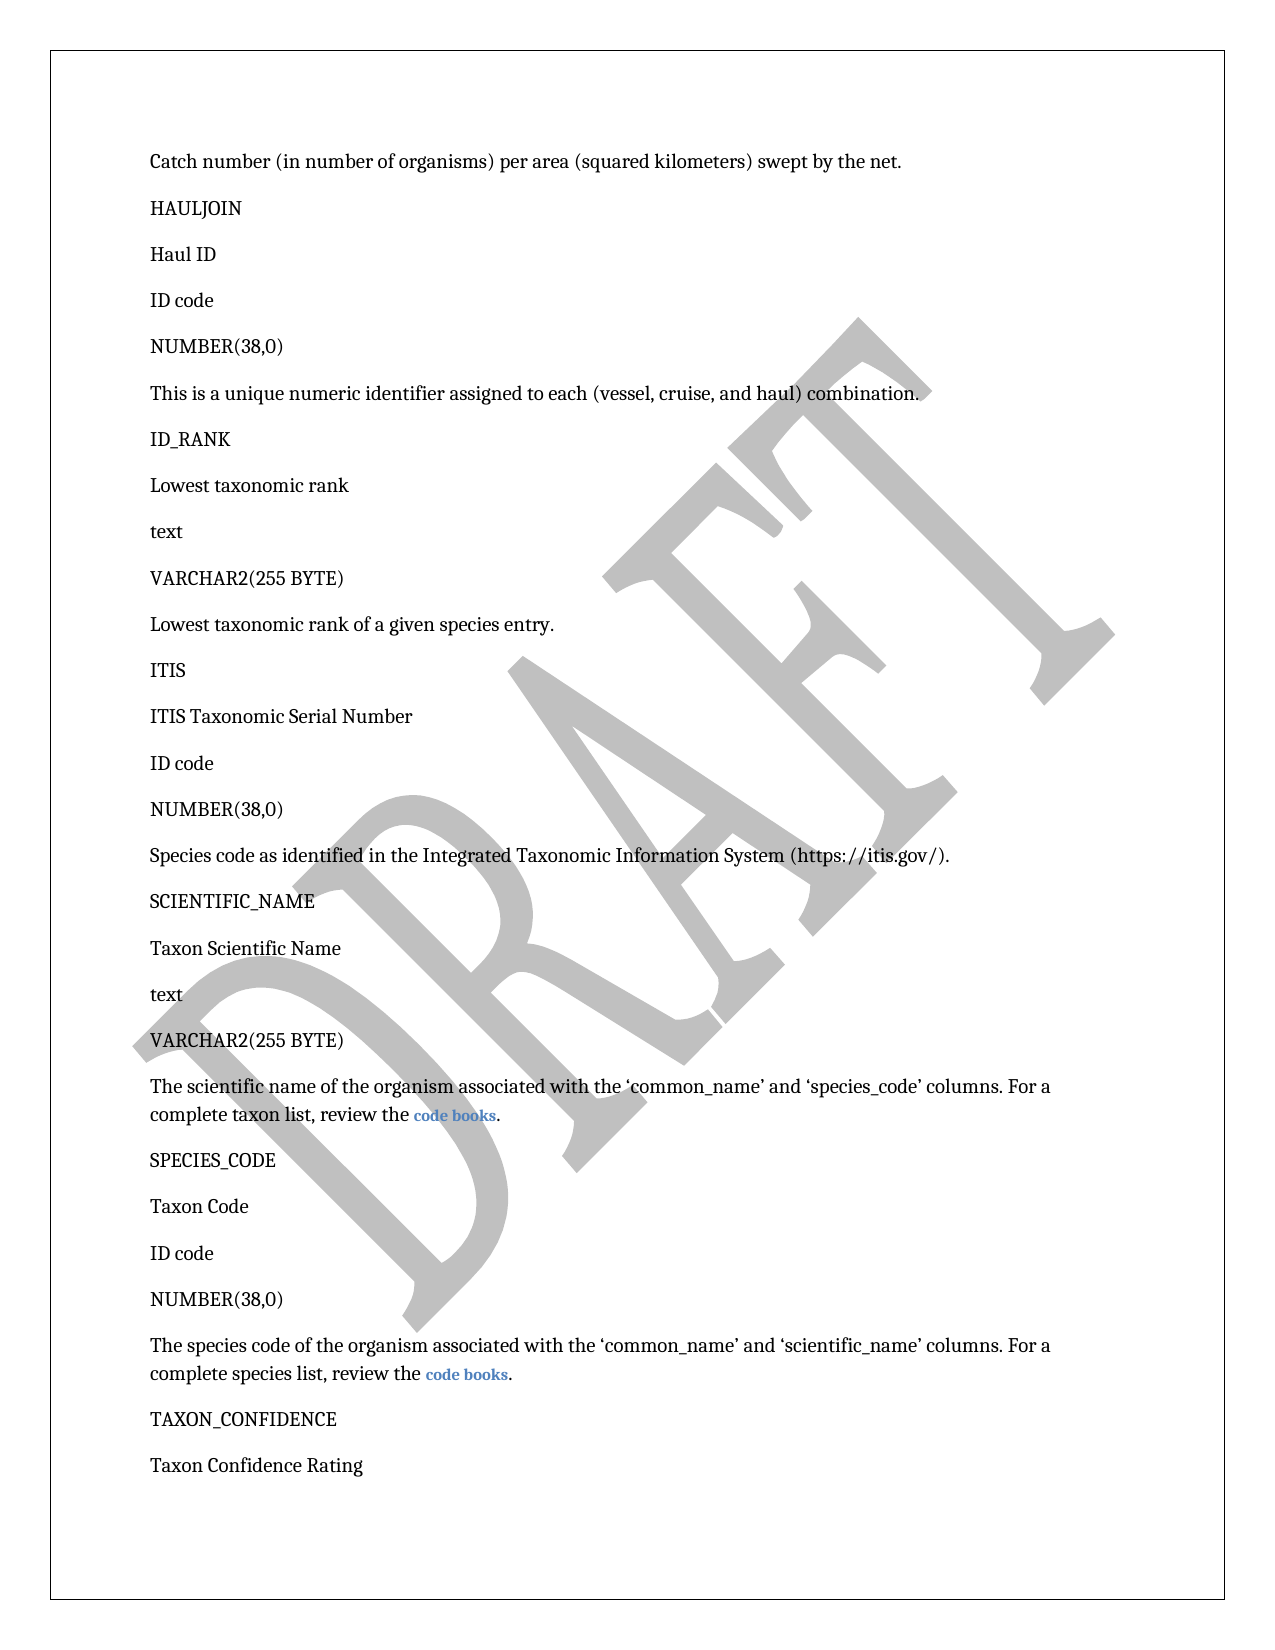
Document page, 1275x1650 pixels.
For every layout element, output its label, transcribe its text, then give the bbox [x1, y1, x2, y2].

text SPECIES_CODE [150, 1149, 1125, 1173]
text NUMBER(38,0) [150, 797, 1125, 821]
text Lowest taxonomic rank of a given species entry. [150, 612, 1125, 636]
text Species code as identified in the Integrated Taxonomic Information System (https://itis.gov/). [150, 844, 1125, 868]
text The scientific name of the organism associated with the ‘common_name’ and ‘species_code’ columns. For a complete taxon list, review the code books. [150, 1075, 1125, 1126]
text VARCHAR2(255 BYTE) [150, 566, 1125, 590]
text Haul ID [150, 242, 1125, 266]
text Catch number (in number of organisms) per area (squared kilometers) swept by the net. [150, 150, 1125, 174]
text ITIS [150, 659, 1125, 683]
text ID code [150, 289, 1125, 313]
text text [150, 520, 1125, 544]
text ID code [150, 1241, 1125, 1265]
text Taxon Code [150, 1195, 1125, 1219]
text VARCHAR2(255 BYTE) [150, 1029, 1125, 1053]
text Taxon Scientific Name [150, 936, 1125, 960]
text ID_RANK [150, 427, 1125, 451]
text TAXON_CONFIDENCE [150, 1407, 1125, 1431]
text The species code of the organism associated with the ‘common_name’ and ‘scientific_name’ columns. For a complete species list, review the code books. [150, 1334, 1125, 1385]
text Taxon Confidence Rating [150, 1454, 1125, 1478]
text SCIENTIFIC_NAME [150, 890, 1125, 914]
text HAULJOIN [150, 196, 1125, 220]
text NUMBER(38,0) [150, 335, 1125, 359]
text This is a unique numeric identifier assigned to each (vessel, cruise, and haul) combination. [150, 381, 1125, 405]
text ID code [150, 751, 1125, 775]
text text [150, 982, 1125, 1006]
text Lowest taxonomic rank [150, 474, 1125, 498]
text NUMBER(38,0) [150, 1287, 1125, 1311]
text ITIS Taxonomic Serial Number [150, 705, 1125, 729]
